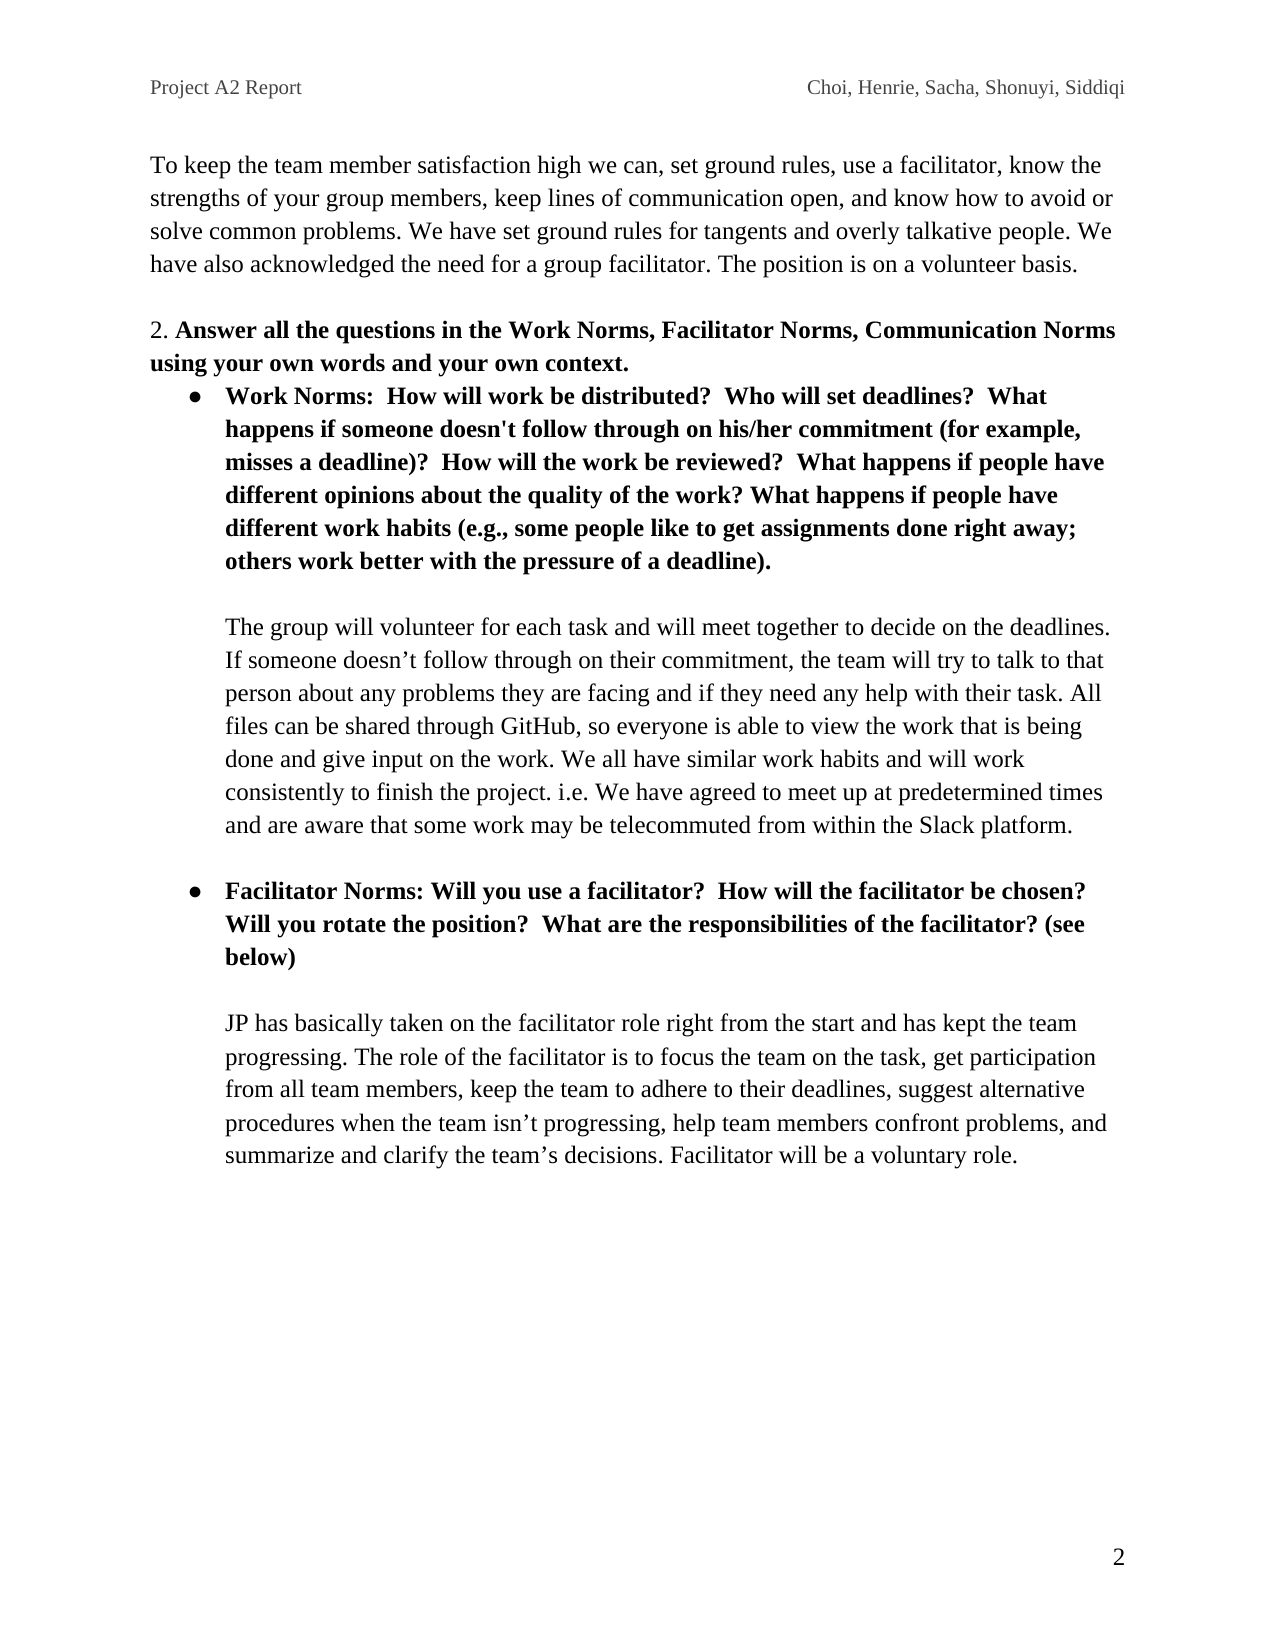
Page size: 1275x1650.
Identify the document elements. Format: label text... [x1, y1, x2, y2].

text 2. Answer all the questions in the Work Norms, Facilitator Norms, Communication Norms using your own words and your own context. [150, 315, 1125, 377]
list Facilitator Norms: Will you use a facilitator? How will the facilitator be chosen? Will you rotate the position? What are the responsibilities of the facilitator? (see below) [187, 876, 1125, 971]
text To keep the team member satisfaction high we can, set ground rules, use a facilitator, know the strengths of your group members, keep lines of communication open, and know how to avoid or solve common problems. We have set ground rules for tangents and overly talkative people. We have also acknowledged the need for a group facilitator. The position is on a volunteer basis. [150, 150, 1125, 278]
text JP has basically taken on the facilitator role right from the start and has kept the team progressing. The role of the facilitator is to focus the team on the task, get participation from all team members, keep the team to adhere to their deadlines, suggest alternative procedures when the team isn’t progressing, help team members confront problems, and summarize and clarify the team’s decisions. Facilitator will be a voluntary role. [225, 1008, 1125, 1169]
text The group will volunteer for each task and will meet together to decide on the deadlines. If someone doesn’t follow through on their commitment, the team will try to talk to that person about any problems they are facing and if they need any help with their task. All files can be shared through GitHub, so everyone is able to view the work that is being done and give input on the work. We all have similar work habits and will work consistently to finish the project. i.e. We have agreed to meet up at predetermined times and are aware that some work may be telecommuted from within the Slack platform. [225, 612, 1125, 839]
list Work Norms: How will work be distributed? Who will set deadlines? What happens if someone doesn't follow through on his/her commitment (for example, misses a deadline)? How will the work be reviewed? What happens if people have different opinions about the quality of the work? What happens if people have different work habits (e.g., some people like to get assignments done right away; others work better with the pressure of a deadline). [187, 381, 1125, 575]
